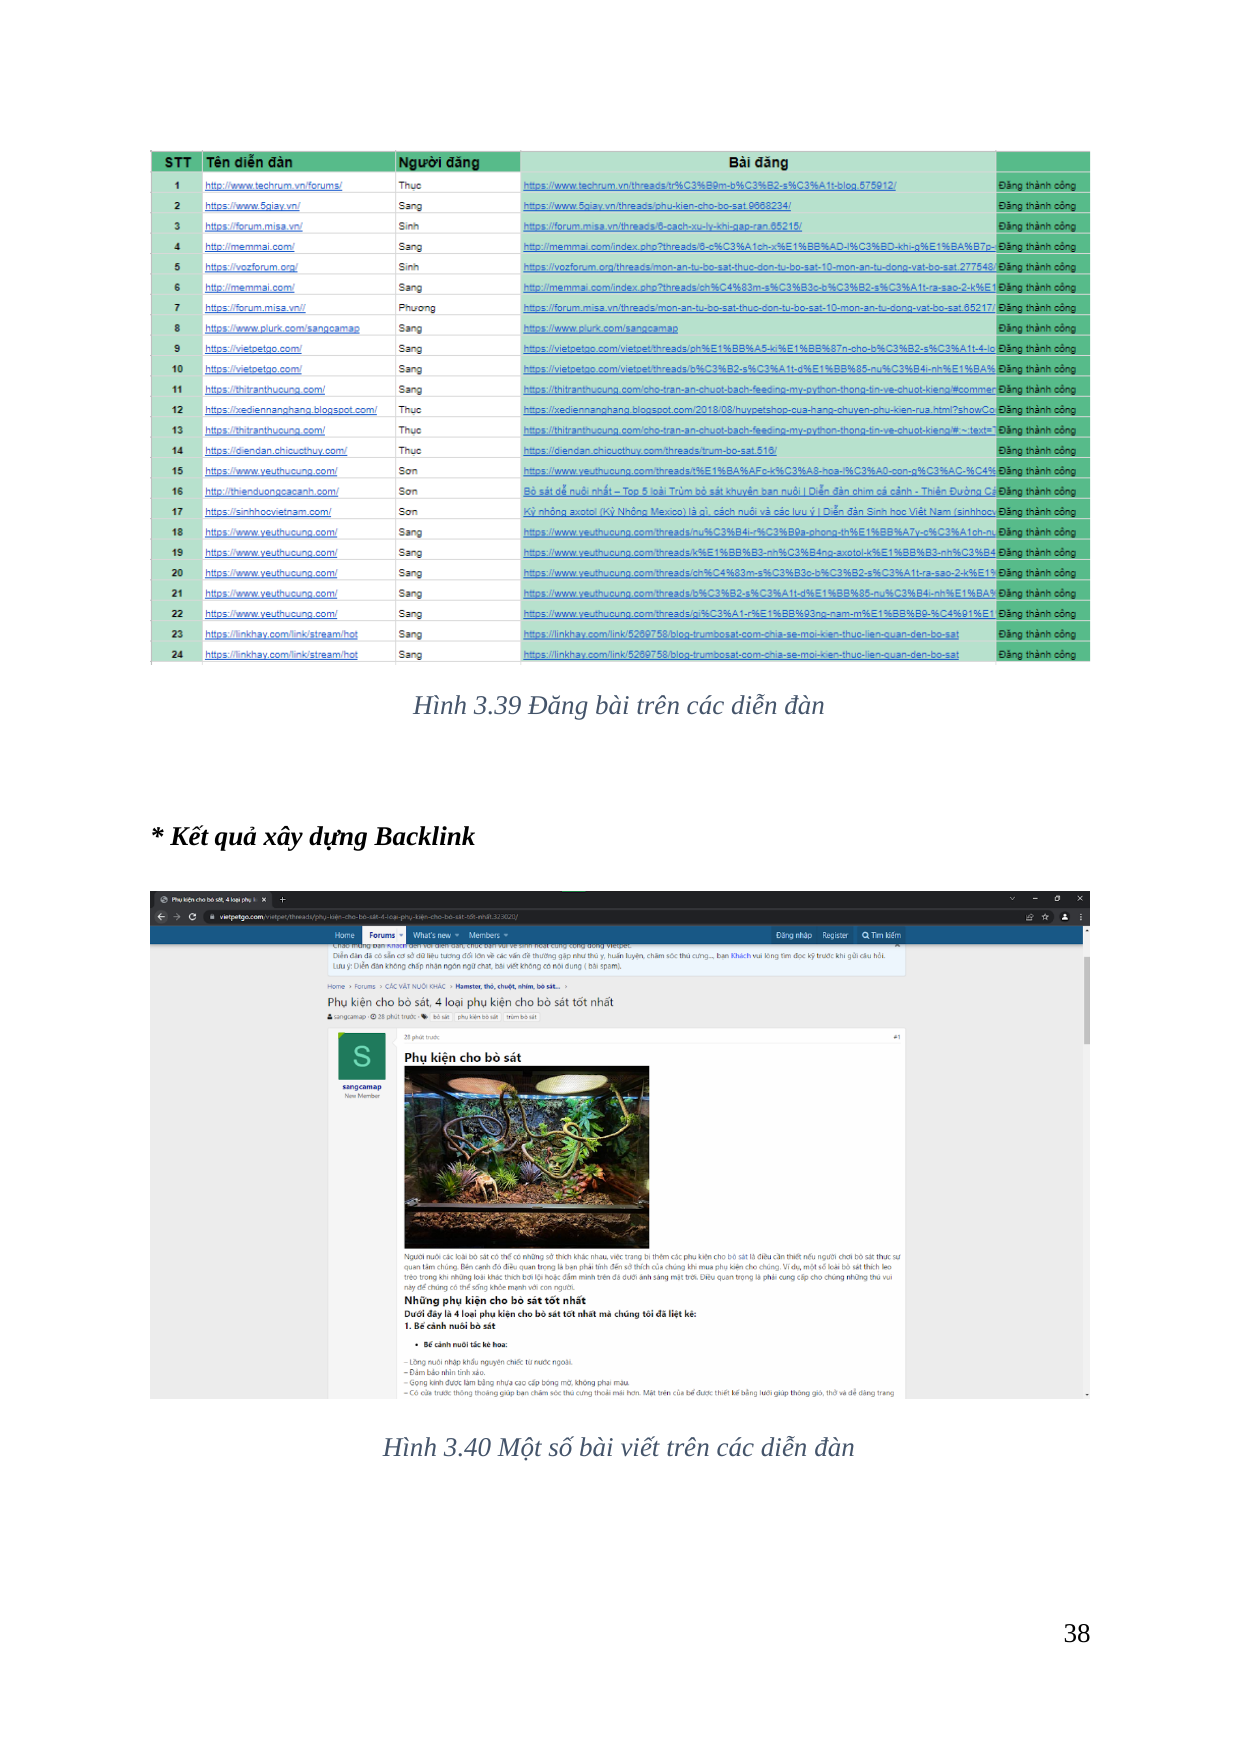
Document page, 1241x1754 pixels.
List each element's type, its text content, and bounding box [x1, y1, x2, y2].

picture [150, 150, 1091, 665]
subtitle * Kết quả xây dựng Backlink [150, 819, 1090, 851]
text Hình . Một số bài viết trên các diễn đàn [150, 1431, 1090, 1462]
picture [150, 891, 1090, 1399]
text Hình . Đăng bài trên các diễn đàn [150, 689, 1090, 721]
